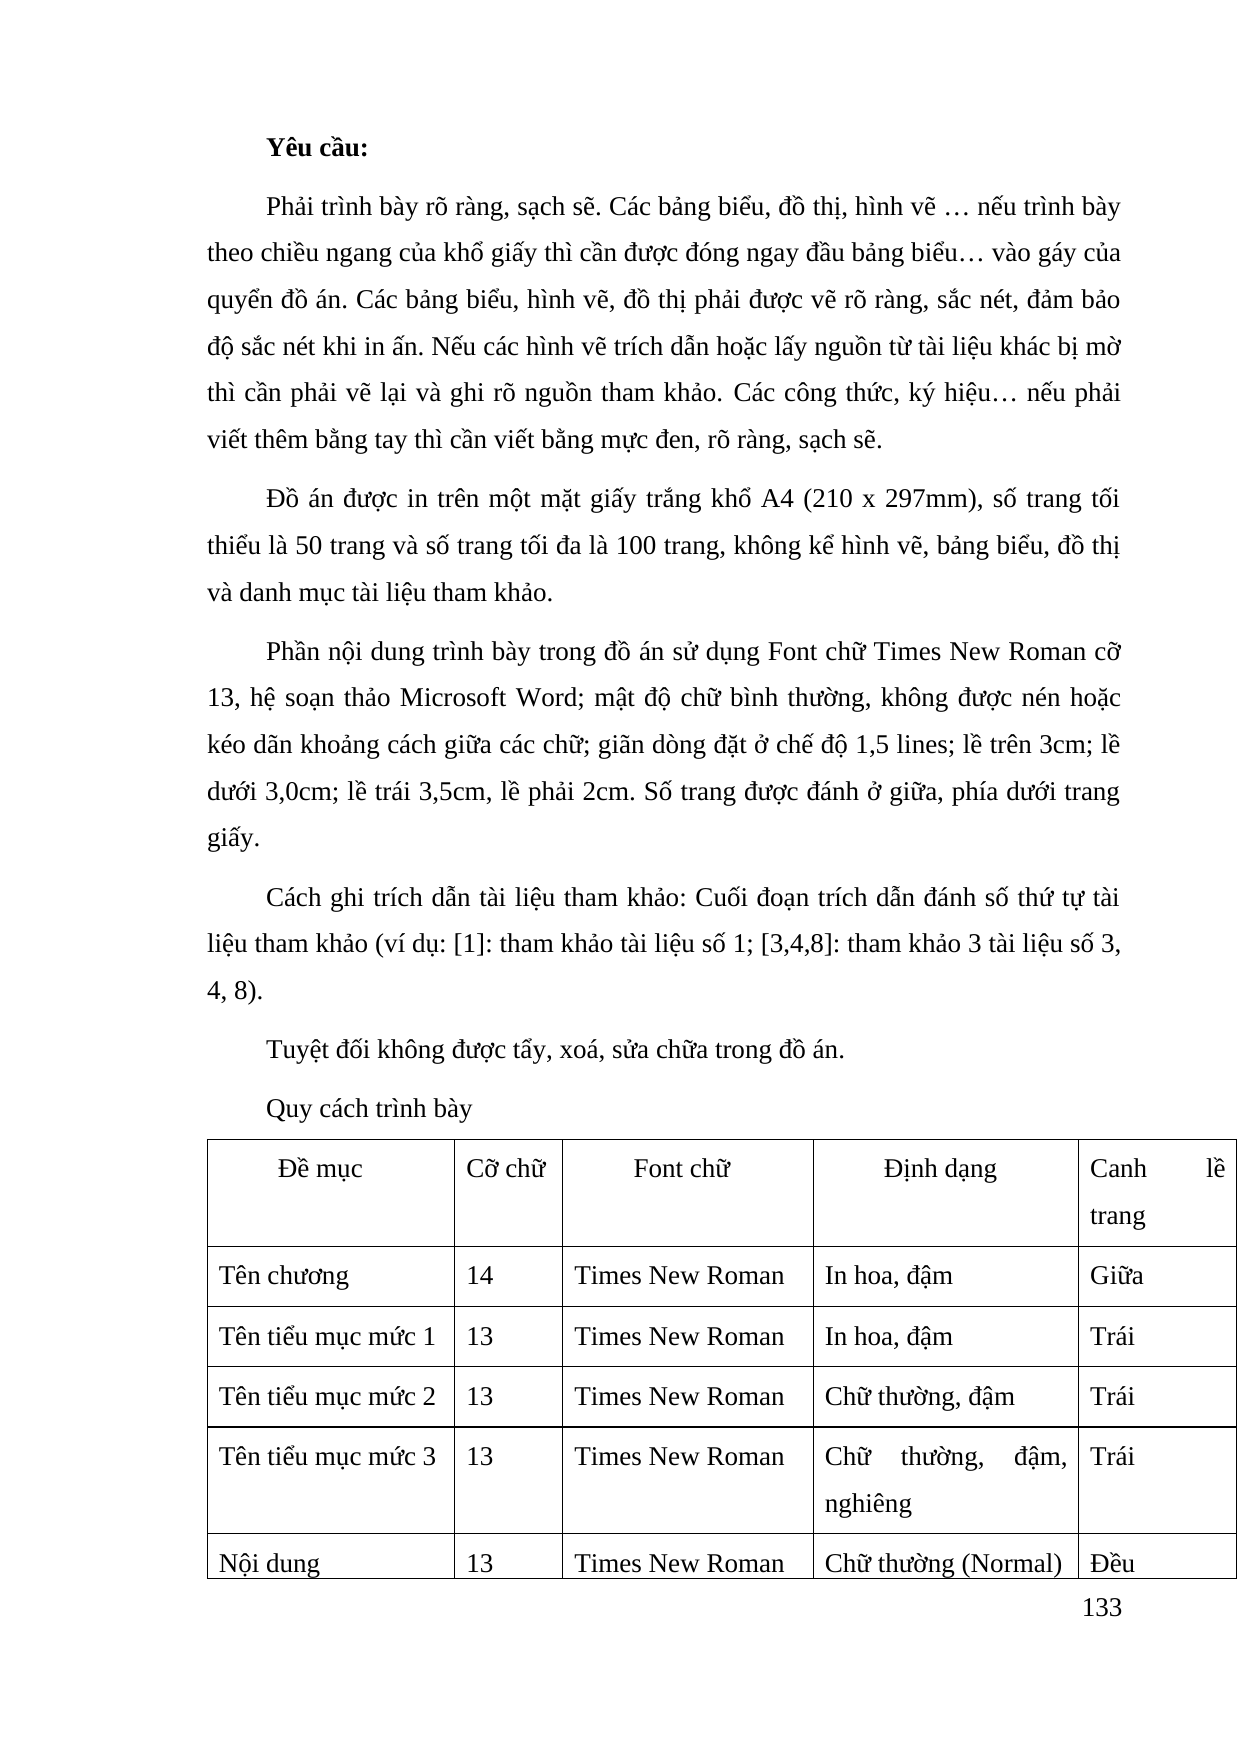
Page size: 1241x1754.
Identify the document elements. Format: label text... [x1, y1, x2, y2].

text Quy cách trình bày [207, 1092, 1122, 1123]
table_cell 13 [455, 1367, 562, 1426]
table_cell 13 [455, 1307, 562, 1366]
table_cell Trái [1079, 1428, 1236, 1533]
table_cell 13 [455, 1428, 562, 1533]
table_cell 14 [455, 1247, 562, 1306]
text Cách ghi trích dẫn tài liệu tham khảo: Cuối đoạn trích dẫn đánh số thứ tự tài liệu tham khảo (ví dụ: [1]: tham khảo tài liệu số 1; [3,4,8]: tham khảo 3 tài liệu số 3, 4, 8). [207, 881, 1122, 1005]
table_cell Chữ thường, đậm, nghiêng [814, 1428, 1078, 1533]
table_cell Times New Roman [563, 1307, 813, 1366]
table_cell Times New Roman [563, 1534, 813, 1578]
table_header Định dạng [814, 1140, 1078, 1246]
table_cell Times New Roman [563, 1428, 813, 1533]
text Tuyệt đối không được tẩy, xoá, sửa chữa trong đồ án. [207, 1033, 1122, 1064]
table_cell Chữ thường, đậm [814, 1367, 1078, 1426]
table_header Cỡ chữ [455, 1140, 562, 1246]
table_cell Times New Roman [563, 1367, 813, 1426]
table_cell Nội dung [208, 1534, 454, 1578]
table_cell Giữa [1079, 1247, 1236, 1306]
table_cell Tên tiểu mục mức 1 [208, 1307, 454, 1366]
table_header Canh lề trang [1079, 1140, 1236, 1246]
table_cell Tên tiểu mục mức 3 [208, 1428, 454, 1533]
table_cell Chữ thường (Normal) [814, 1534, 1078, 1578]
table_cell Tên tiểu mục mức 2 [208, 1367, 454, 1426]
text Phải trình bày rõ ràng, sạch sẽ. Các bảng biểu, đồ thị, hình vẽ … nếu trình bày theo chiều ngang của khổ giấy thì cần được đóng ngay đầu bảng biểu… vào gáy của quyển đồ án. Các bảng biểu, hình vẽ, đồ thị phải được vẽ rõ ràng, sắc nét, đảm bảo độ sắc nét khi in ấn. Nếu các hình vẽ trích dẫn hoặc lấy nguồn từ tài liệu khác bị mờ thì cần phải vẽ lại và ghi rõ nguồn tham khảo. Các công thức, ký hiệu… nếu phải viết thêm bằng tay thì cần viết bằng mực đen, rõ ràng, sạch sẽ. [207, 190, 1122, 454]
table_cell Trái [1079, 1307, 1236, 1366]
table_header Đề mục [208, 1140, 454, 1246]
table_header Font chữ [563, 1140, 813, 1246]
table_cell Tên chương [208, 1247, 454, 1306]
table_cell Đều [1079, 1534, 1236, 1578]
table_cell Times New Roman [563, 1247, 813, 1306]
table_cell Trái [1079, 1367, 1236, 1426]
text Phần nội dung trình bày trong đồ án sử dụng Font chữ Times New Roman cỡ 13, hệ soạn thảo Microsoft Word; mật độ chữ bình thường, không được nén hoặc kéo dãn khoảng cách giữa các chữ; giãn dòng đặt ở chế độ 1,5 lines; lề trên 3cm; lề dưới 3,0cm; lề trái 3,5cm, lề phải 2cm. Số trang được đánh ở giữa, phía dưới trang giấy. [207, 635, 1122, 853]
table_cell In hoa, đậm [814, 1247, 1078, 1306]
table_cell In hoa, đậm [814, 1307, 1078, 1366]
table_cell 13 [455, 1534, 562, 1578]
text Đồ án được in trên một mặt giấy trắng khổ A4 (210 x 297mm), số trang tối thiểu là 50 trang và số trang tối đa là 100 trang, không kể hình vẽ, bảng biểu, đồ thị và danh mục tài liệu tham khảo. [207, 482, 1122, 607]
text Yêu cầu: [207, 131, 1122, 162]
